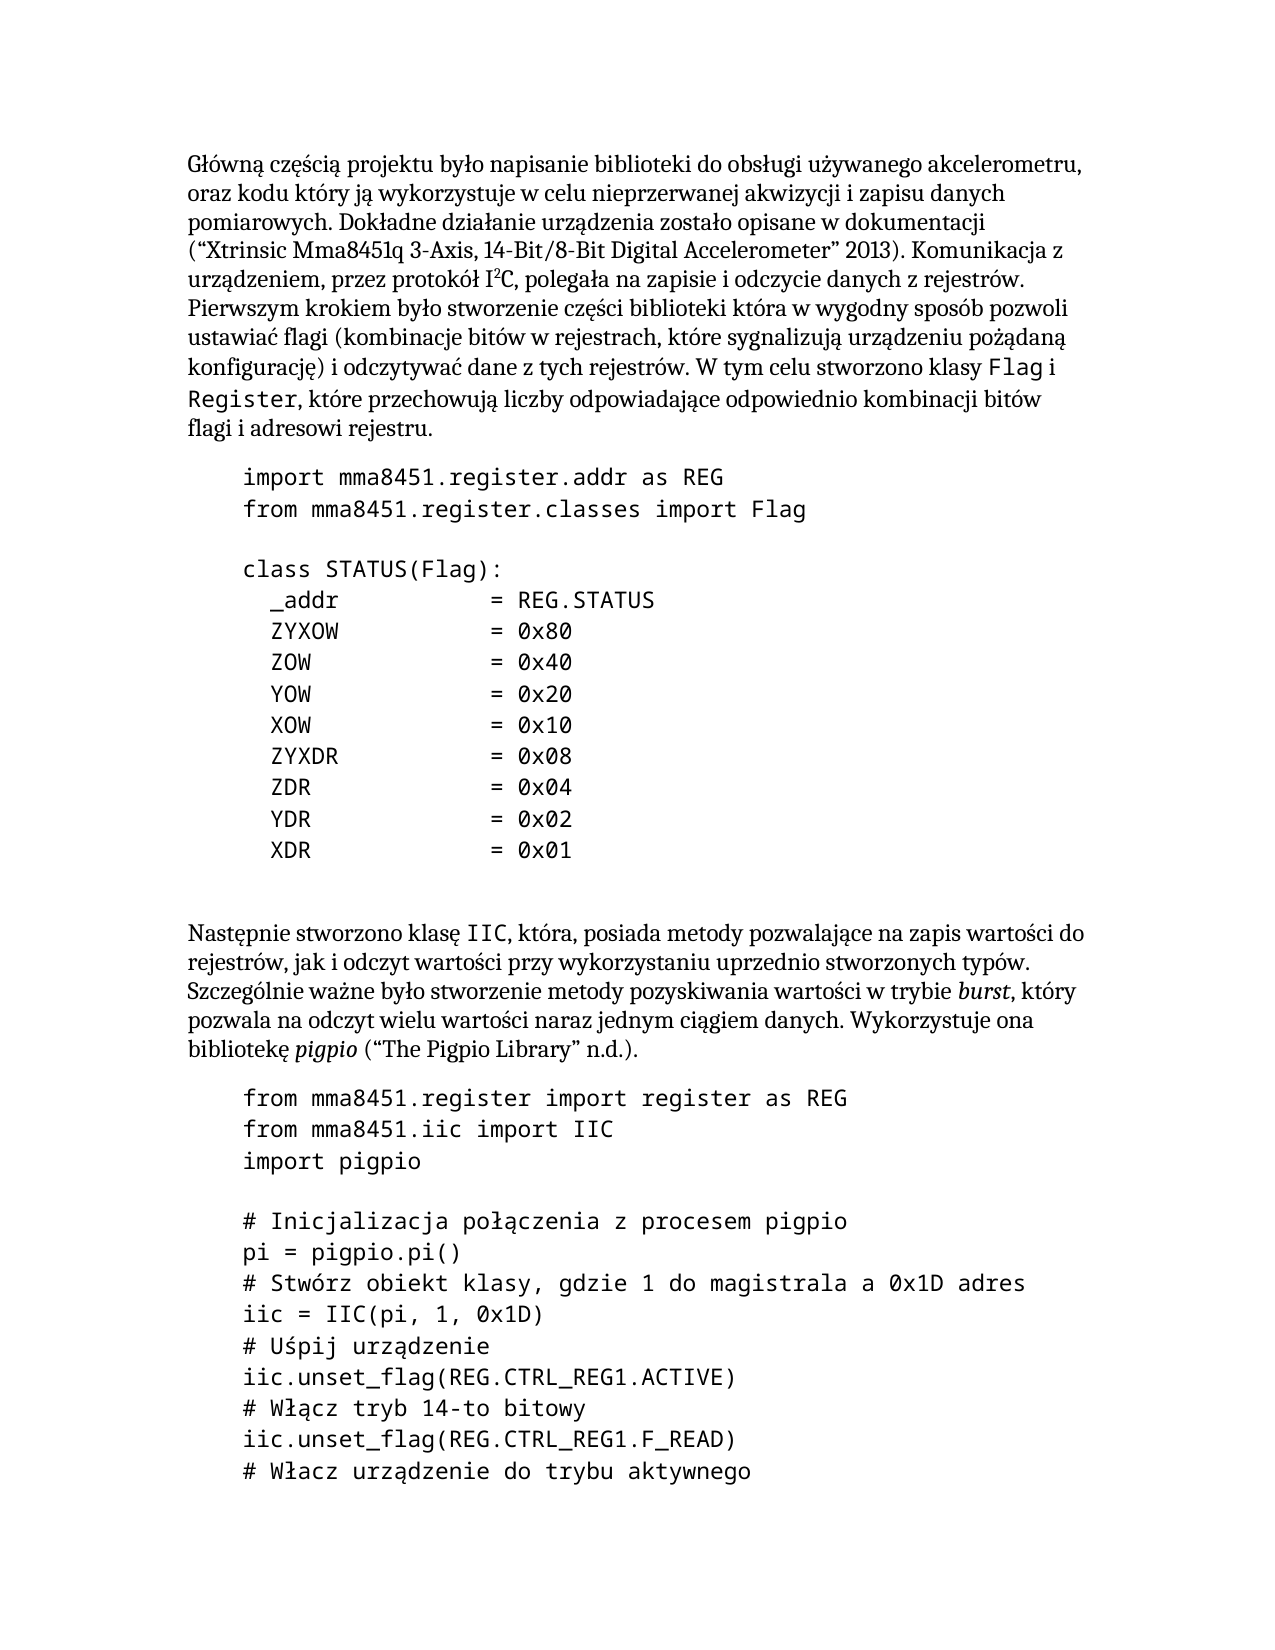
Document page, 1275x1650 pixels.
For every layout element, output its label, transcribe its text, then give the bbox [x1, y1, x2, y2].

text Główną częścią projektu było napisanie biblioteki do obsługi używanego akcelerometru, oraz kodu który ją wykorzystuje w celu nieprzerwanej akwizycji i zapisu danych pomiarowych. Dokładne działanie urządzenia zostało opisane w dokumentacji (“Xtrinsic Mma8451q 3-Axis, 14-Bit/8-Bit Digital Accelerometer” 2013). Komunikacja z urządzeniem, przez protokół I2C, polegała na zapisie i odczycie danych z rejestrów. Pierwszym krokiem było stworzenie części biblioteki która w wygodny sposób pozwoli ustawiać flagi (kombinacje bitów w rejestrach, które sygnalizują urządzeniu pożądaną konfigurację) i odczytywać dane z tych rejestrów. W tym celu stworzono klasy Flag i Register, które przechowują liczby odpowiadające odpowiednio kombinacji bitów flagi i adresowi rejestru. [187, 150, 1087, 442]
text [187, 1082, 1087, 1486]
text Następnie stworzono klasę IIC, która, posiada metody pozwalające na zapis wartości do rejestrów, jak i odczyt wartości przy wykorzystaniu uprzednio stworzonych typów. Szczególnie ważne było stworzenie metody pozyskiwania wartości w trybie burst, który pozwala na odczyt wielu wartości naraz jednym ciągiem danych. Wykorzystuje ona bibliotekę pigpio (“The Pigpio Library” n.d.). [187, 917, 1087, 1063]
text import mma8451.register.addr as REG from mma8451.register.classes import Flag class STATUS(Flag): _addr = REG.STATUS ZYXOW = 0x80 ZOW = 0x40 YOW = 0x20 XOW = 0x10 ZYXDR = 0x08 ZDR = 0x04 YDR = 0x02 XDR = 0x01 [187, 461, 1087, 896]
